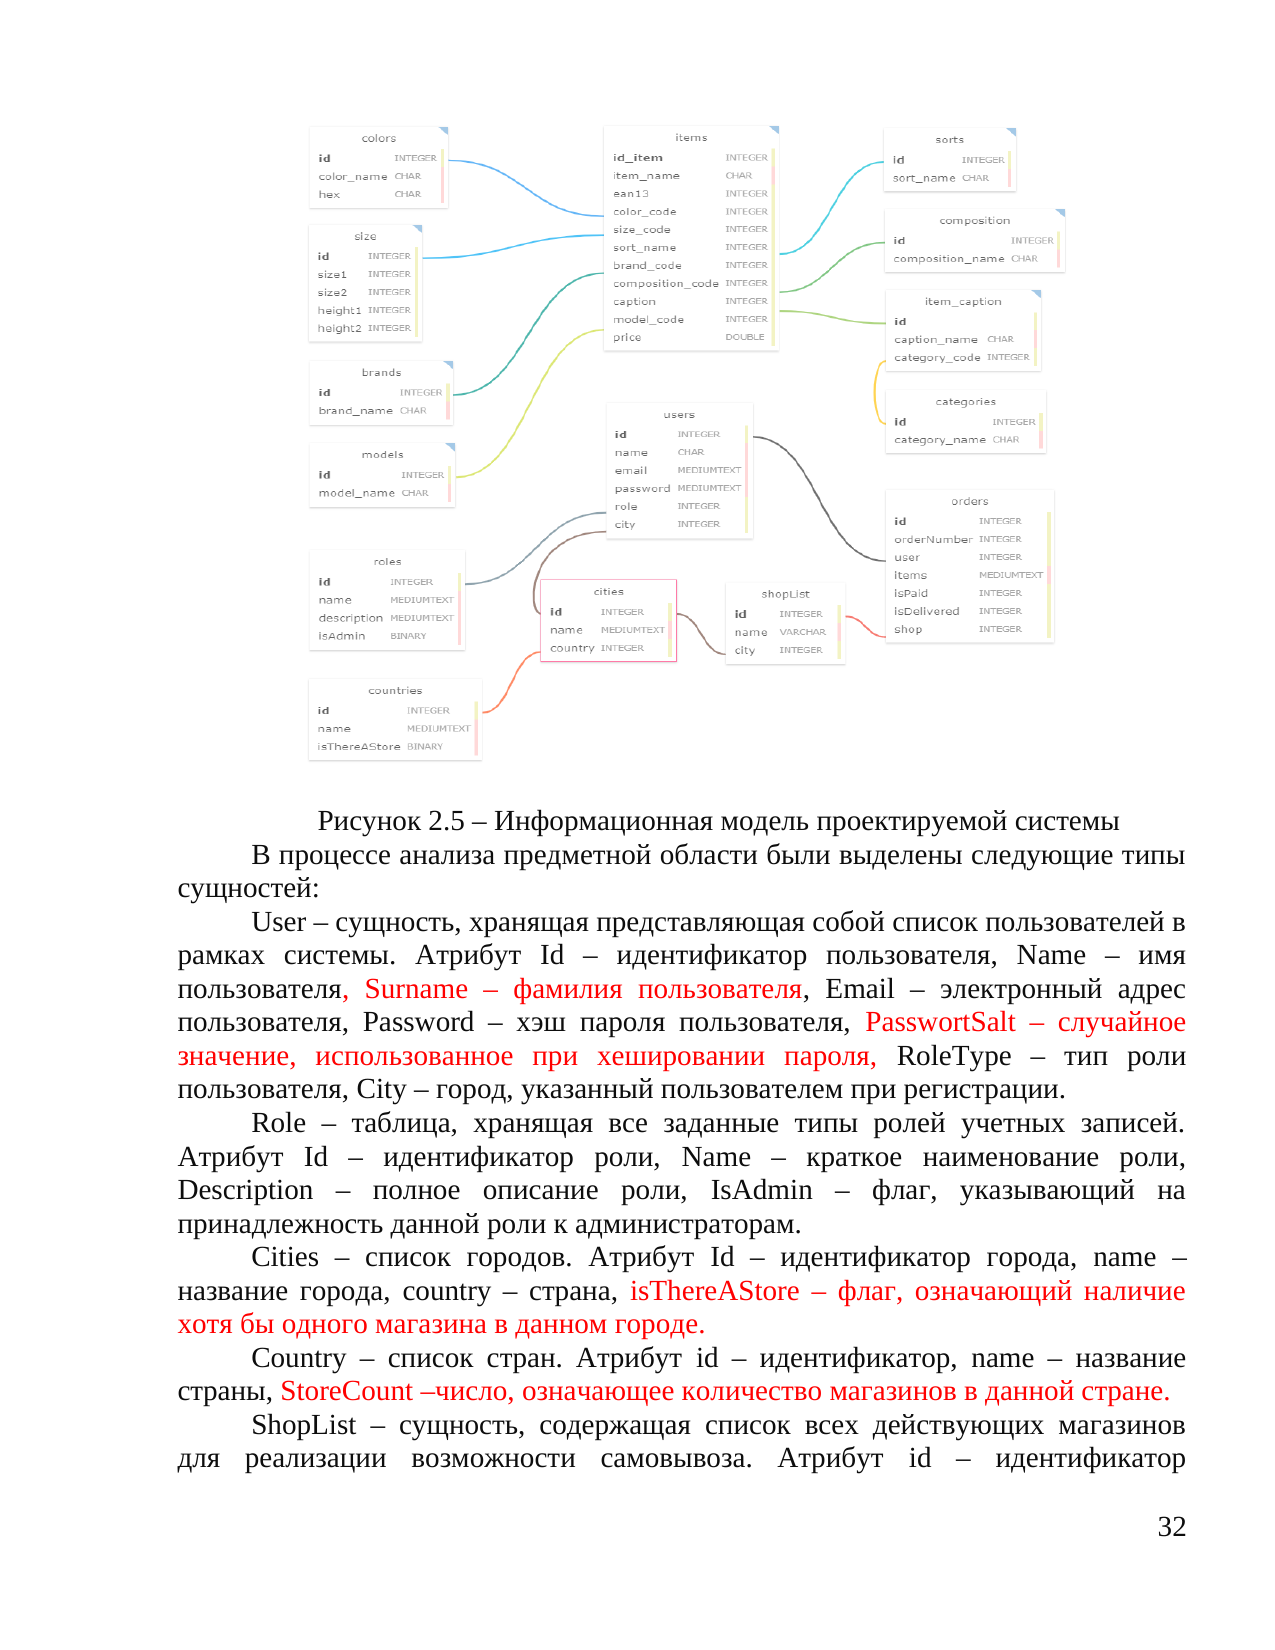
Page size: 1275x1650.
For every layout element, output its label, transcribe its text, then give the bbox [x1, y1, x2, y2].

text User – сущность, хранящая представляющая собой список пользователей в рамках системы. Атрибут Id – идентификатор пользователя, Name – имя пользователя, Surname – фамилия пользователя, Email – электронный адрес пользователя, Password – хэш пароля пользователя, PasswortSalt – случайное значение, использованное при хешировании пароля, RoleType – тип роли пользователя, City – город, указанный пользователем при регистрации. [177, 904, 1186, 1105]
text Role – таблица, хранящая все заданные типы ролей учетных записей. Атрибут Id – идентификатор роли, Name – краткое наименование роли, Description – полное описание роли, IsAdmin – флаг, указывающий на принадлежность данной роли к администраторам. [177, 1105, 1186, 1239]
text Рисунок 2.5 – Информационная модель проектируемой системы [177, 803, 1186, 837]
text Cities – список городов. Атрибут Id – идентификатор города, name – название города, country – страна, isThereAStore – флаг, означающий наличие хотя бы одного магазина в данном городе. [177, 1239, 1186, 1340]
text Country – список стран. Атрибут id – идентификатор, name – название страны, StoreCount –число, означающее количество магазинов в данной стране. [177, 1340, 1186, 1407]
picture [297, 118, 1067, 770]
text В процессе анализа предметной области были выделены следующие типы сущностей: [177, 837, 1186, 904]
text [177, 1407, 1186, 1474]
